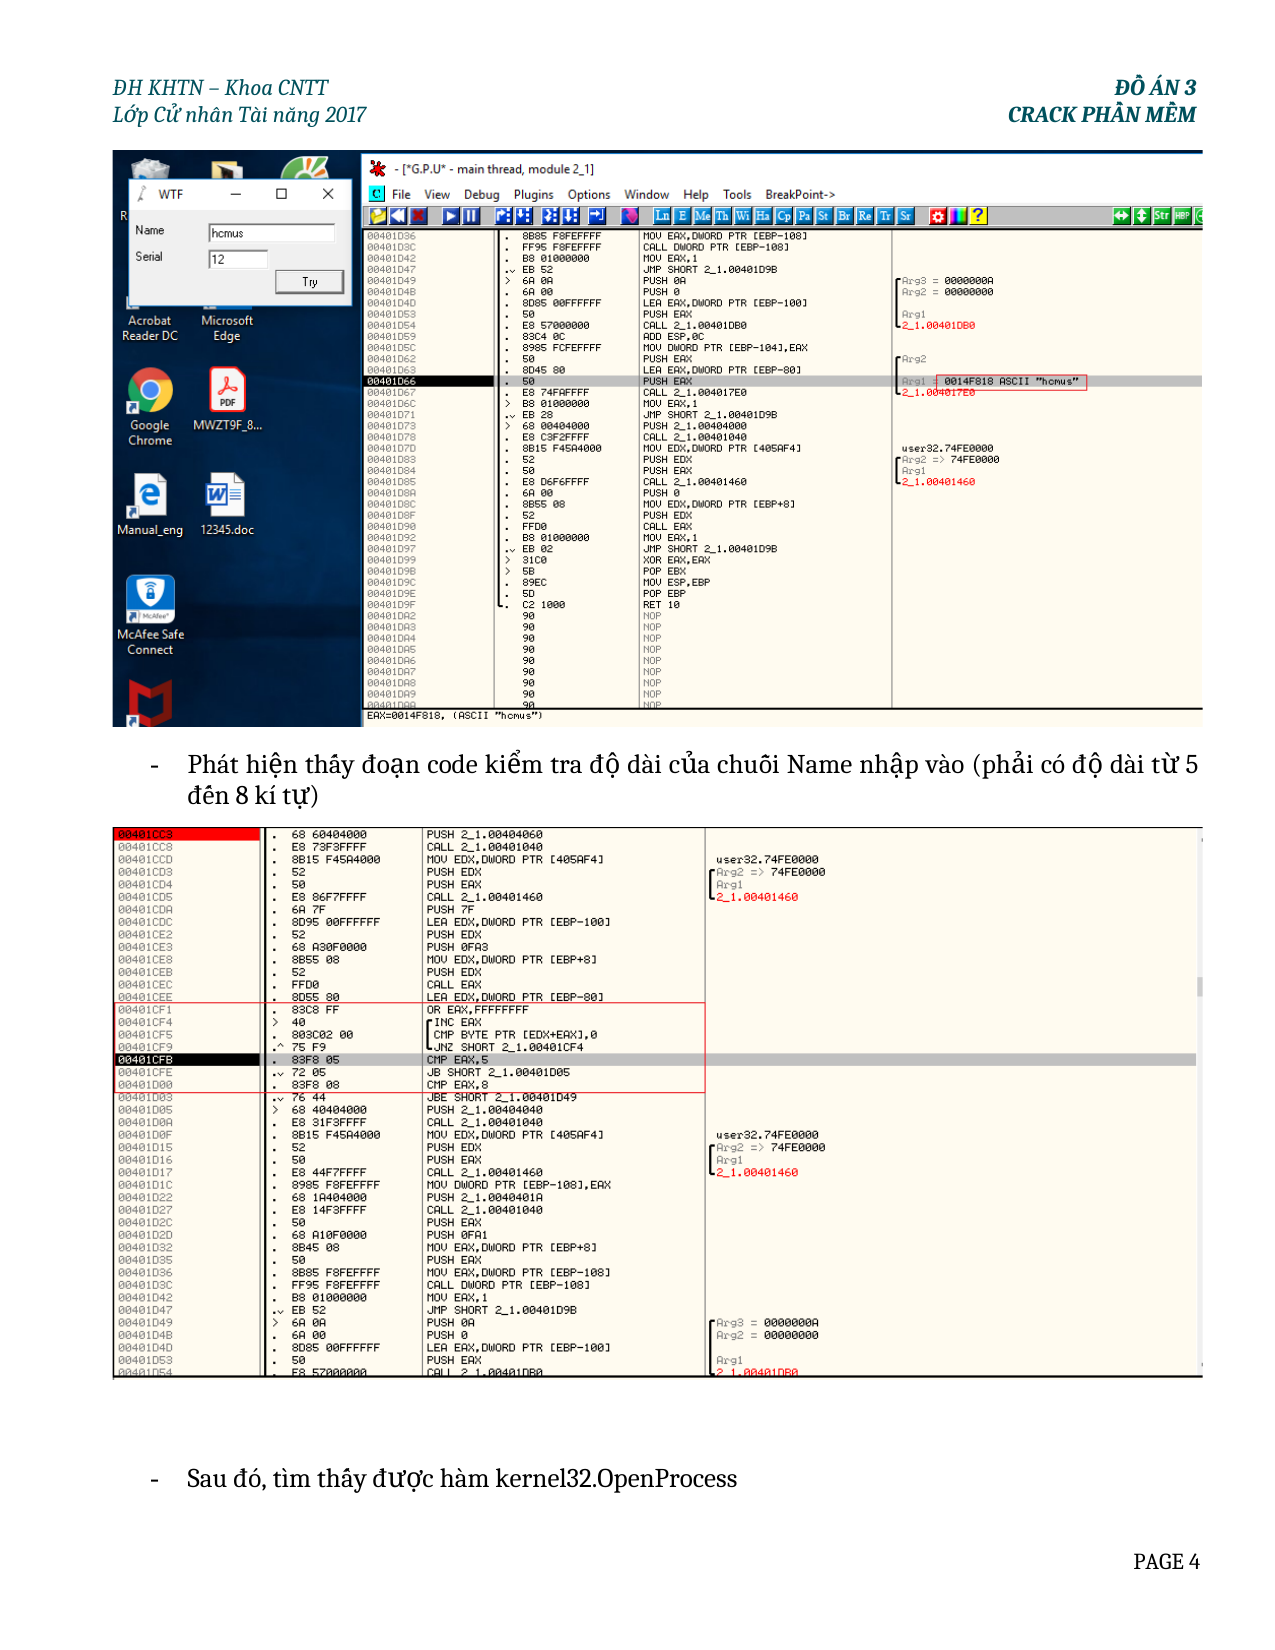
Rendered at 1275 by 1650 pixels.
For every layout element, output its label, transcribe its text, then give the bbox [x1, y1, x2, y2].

picture [112, 150, 1203, 727]
list Phát hiện thấy đoạn code kiểm tra độ dài của chuỗi Name nhập vào (phải có độ dài từ 5 đến 8 kí tự) [150, 748, 1200, 811]
list Sau đó, tìm thấy được hàm kernel32.OpenProcess [150, 1462, 1200, 1494]
picture [112, 827, 1203, 1380]
